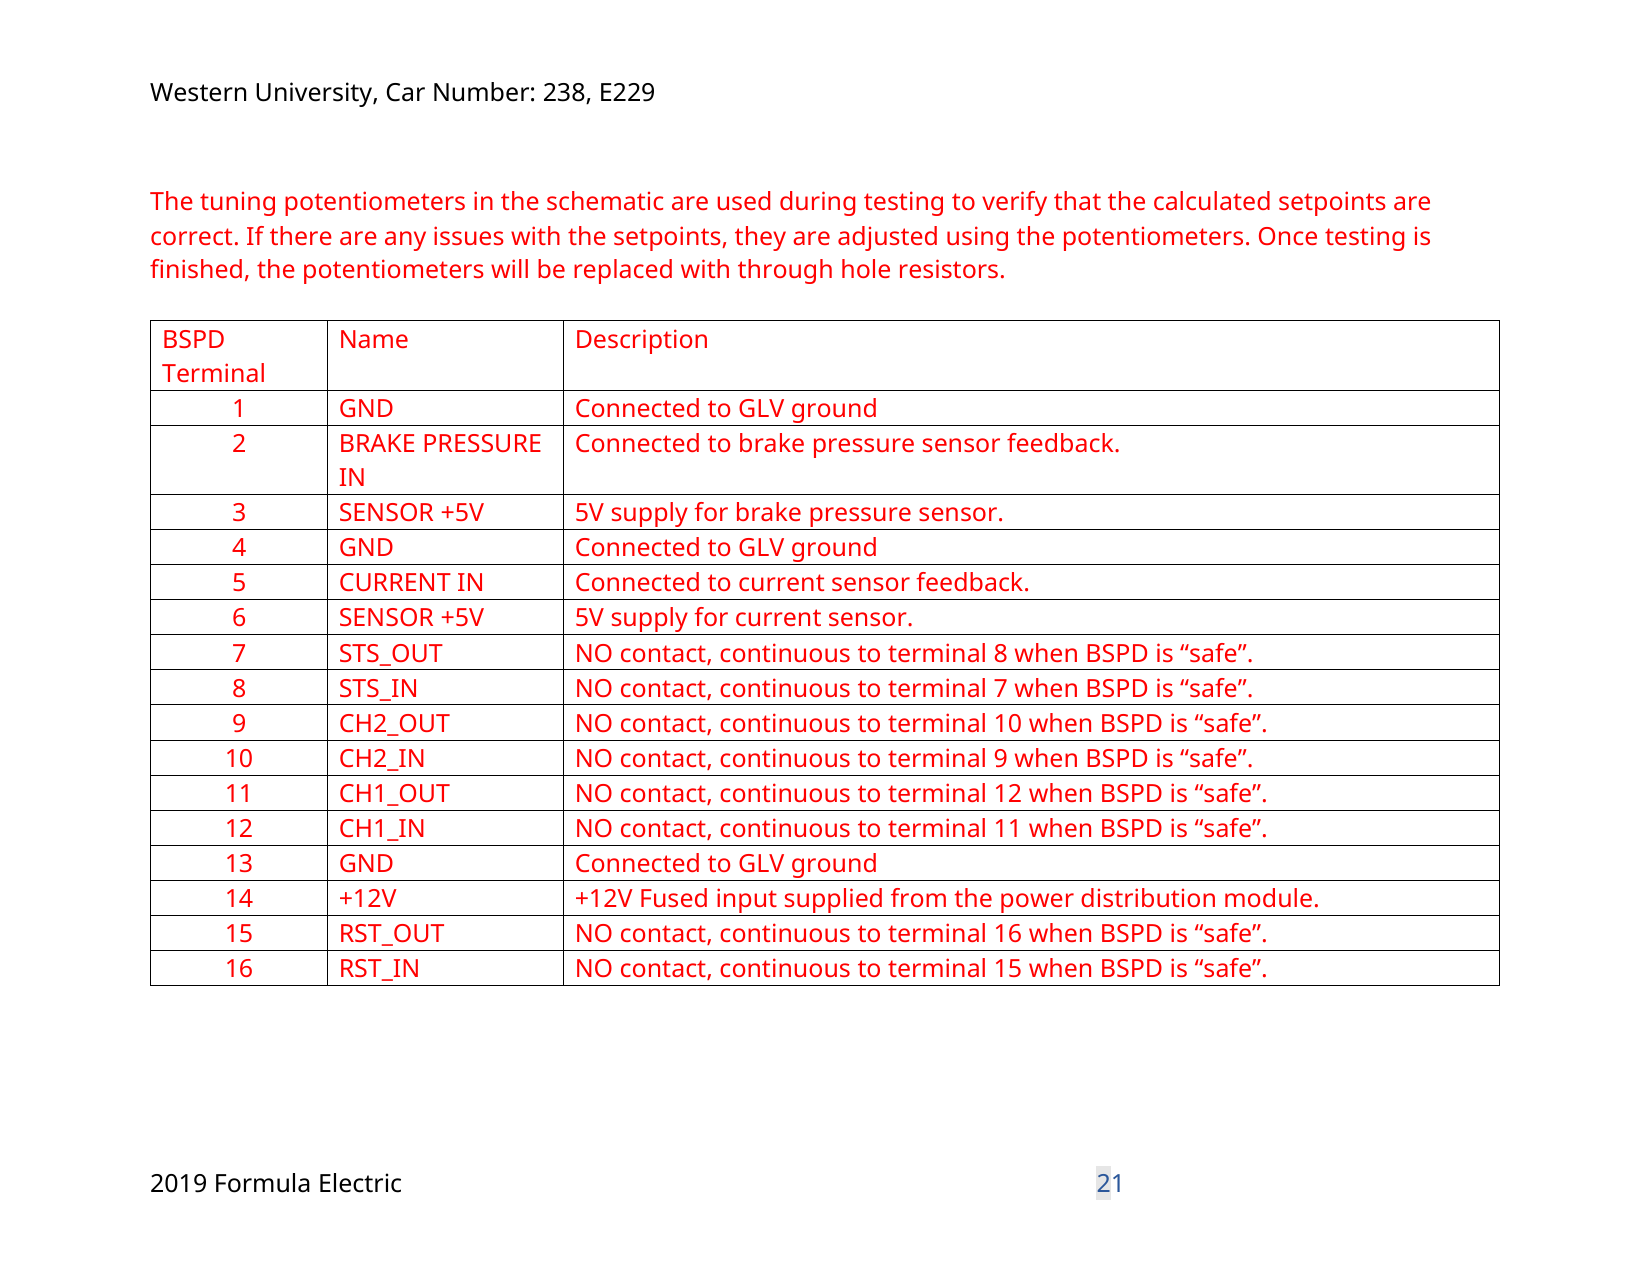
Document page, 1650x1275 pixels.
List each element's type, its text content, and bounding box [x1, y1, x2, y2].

table_cell +12V [328, 881, 563, 915]
table_cell 5V supply for current sensor. [564, 600, 1499, 634]
table_cell CH2_OUT [328, 705, 563, 739]
table_cell NO contact, continuous to terminal 9 when BSPD is “safe”. [564, 741, 1499, 774]
table_cell BRAKE PRESSURE IN [328, 426, 563, 494]
table_cell GND [328, 846, 563, 880]
table_cell Connected to current sensor feedback. [564, 565, 1499, 599]
table_cell NO contact, continuous to terminal 15 when BSPD is “safe”. [564, 951, 1499, 985]
table_cell Connected to brake pressure sensor feedback. [564, 426, 1499, 494]
table_cell CH2_IN [328, 741, 563, 774]
text The tuning potentiometers in the schematic are used during testing to verify that the calculated setpoints are correct. If there are any issues with the setpoints, they are adjusted using the potentiometers. Once testing is finished, the potentiometers will be replaced with through hole resistors. [150, 184, 1500, 286]
table_cell RST_OUT [328, 916, 563, 950]
table_cell NO contact, continuous to terminal 11 when BSPD is “safe”. [564, 811, 1499, 845]
table_header Name [328, 321, 563, 389]
table_cell 6 [151, 600, 327, 634]
table_cell 15 [151, 916, 327, 950]
table_cell NO contact, continuous to terminal 12 when BSPD is “safe”. [564, 776, 1499, 810]
table_cell 5 [151, 565, 327, 599]
table_cell 14 [151, 881, 327, 915]
table_cell 9 [151, 705, 327, 739]
table_cell 2 [151, 426, 327, 494]
table_cell SENSOR +5V [328, 600, 563, 634]
table_cell 12 [151, 811, 327, 845]
table_cell Connected to GLV ground [564, 530, 1499, 564]
table_cell 1 [151, 391, 327, 424]
table_cell Connected to GLV ground [564, 391, 1499, 424]
table_cell CH1_OUT [328, 776, 563, 810]
table_cell NO contact, continuous to terminal 10 when BSPD is “safe”. [564, 705, 1499, 739]
table_cell Connected to GLV ground [564, 846, 1499, 880]
table_cell 8 [151, 670, 327, 704]
table_cell SENSOR +5V [328, 495, 563, 529]
table_cell GND [328, 391, 563, 424]
table_cell STS_OUT [328, 635, 563, 669]
table_cell NO contact, continuous to terminal 16 when BSPD is “safe”. [564, 916, 1499, 950]
table_header Description [564, 321, 1499, 389]
table_cell 13 [151, 846, 327, 880]
table_cell 11 [151, 776, 327, 810]
table_cell 7 [151, 635, 327, 669]
table_cell 5V supply for brake pressure sensor. [564, 495, 1499, 529]
table_cell GND [328, 530, 563, 564]
table_cell RST_IN [328, 951, 563, 985]
table_header BSPD Terminal [151, 321, 327, 389]
table_cell 10 [151, 741, 327, 774]
table_cell 4 [151, 530, 327, 564]
table_cell NO contact, continuous to terminal 8 when BSPD is “safe”. [564, 635, 1499, 669]
table_cell NO contact, continuous to terminal 7 when BSPD is “safe”. [564, 670, 1499, 704]
table_cell CURRENT IN [328, 565, 563, 599]
table_cell 3 [151, 495, 327, 529]
table_cell +12V Fused input supplied from the power distribution module. [564, 881, 1499, 915]
table_cell STS_IN [328, 670, 563, 704]
table_cell 16 [151, 951, 327, 985]
table_cell CH1_IN [328, 811, 563, 845]
